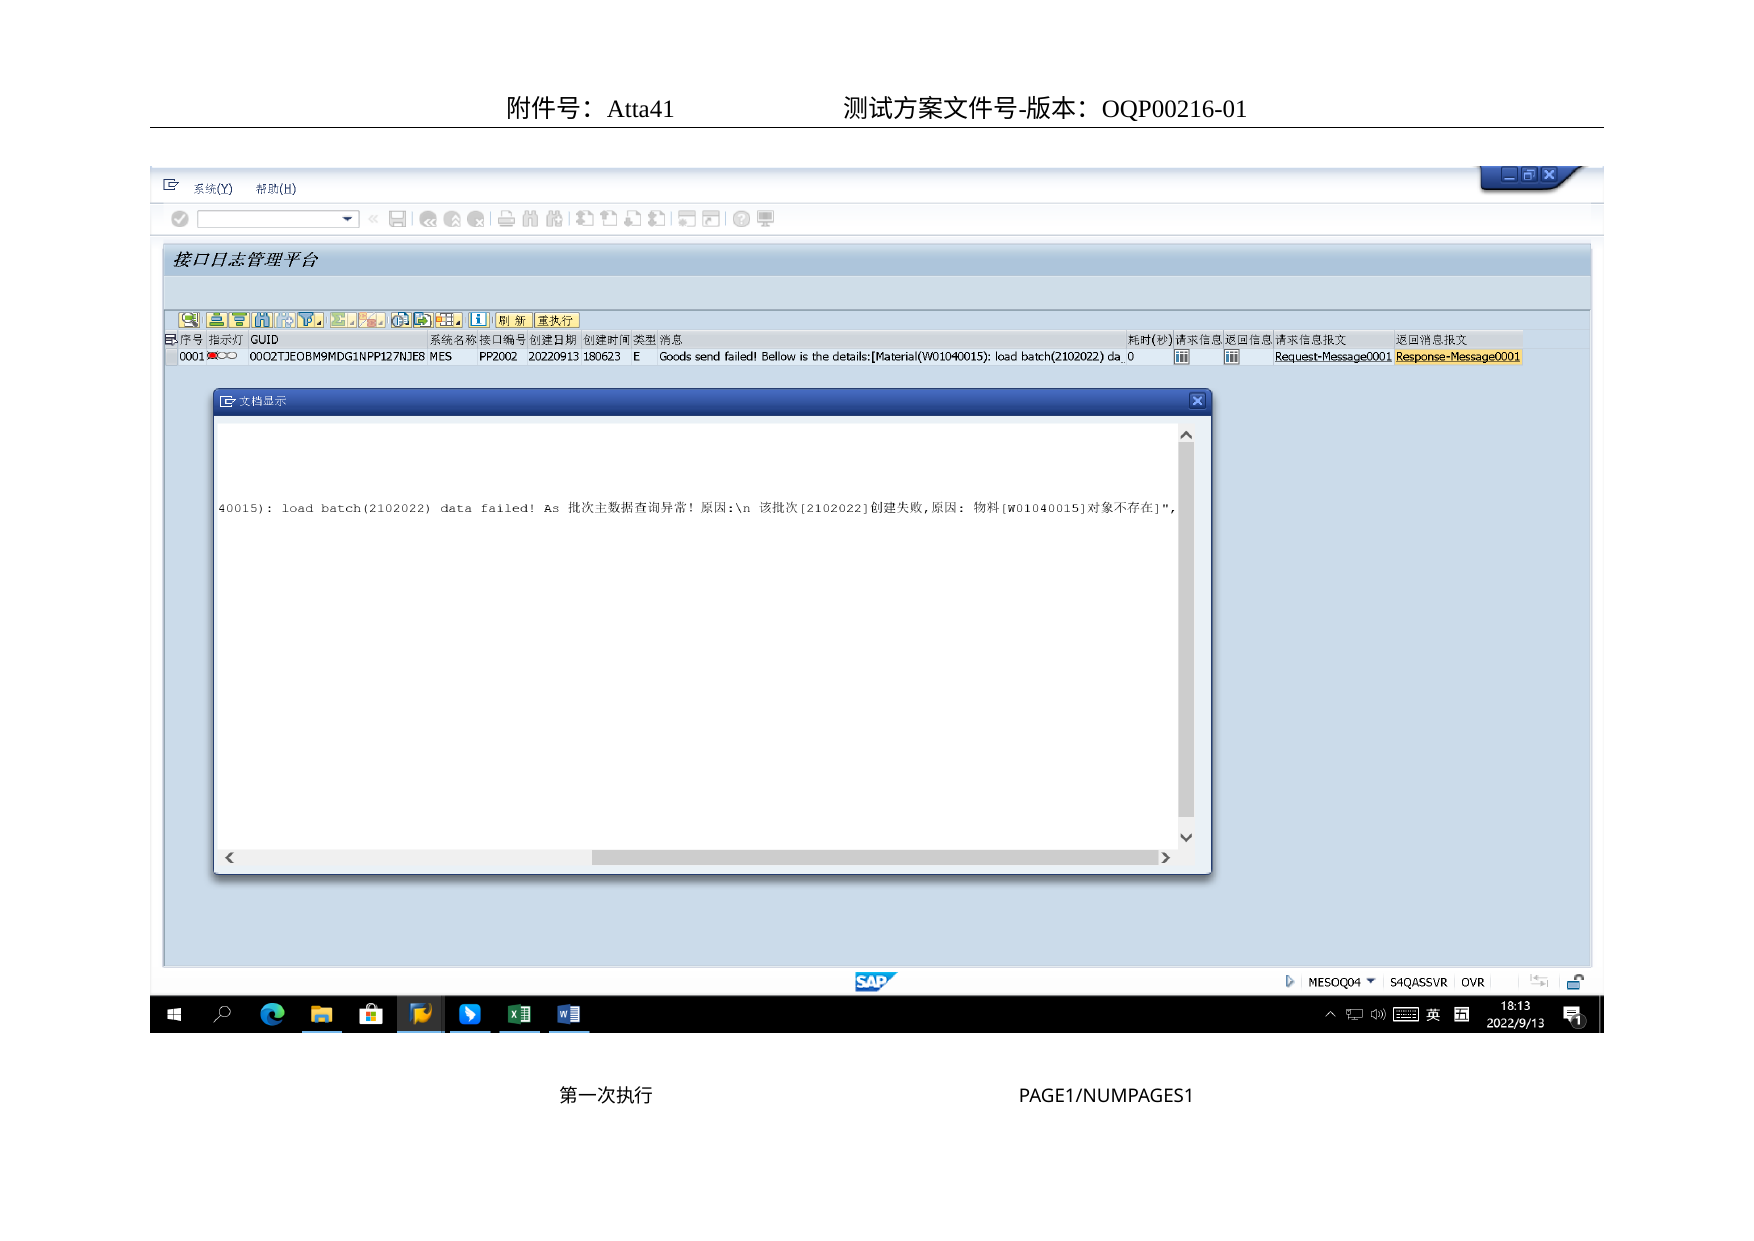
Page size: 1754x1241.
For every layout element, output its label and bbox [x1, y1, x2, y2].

picture [150, 166, 1604, 1033]
